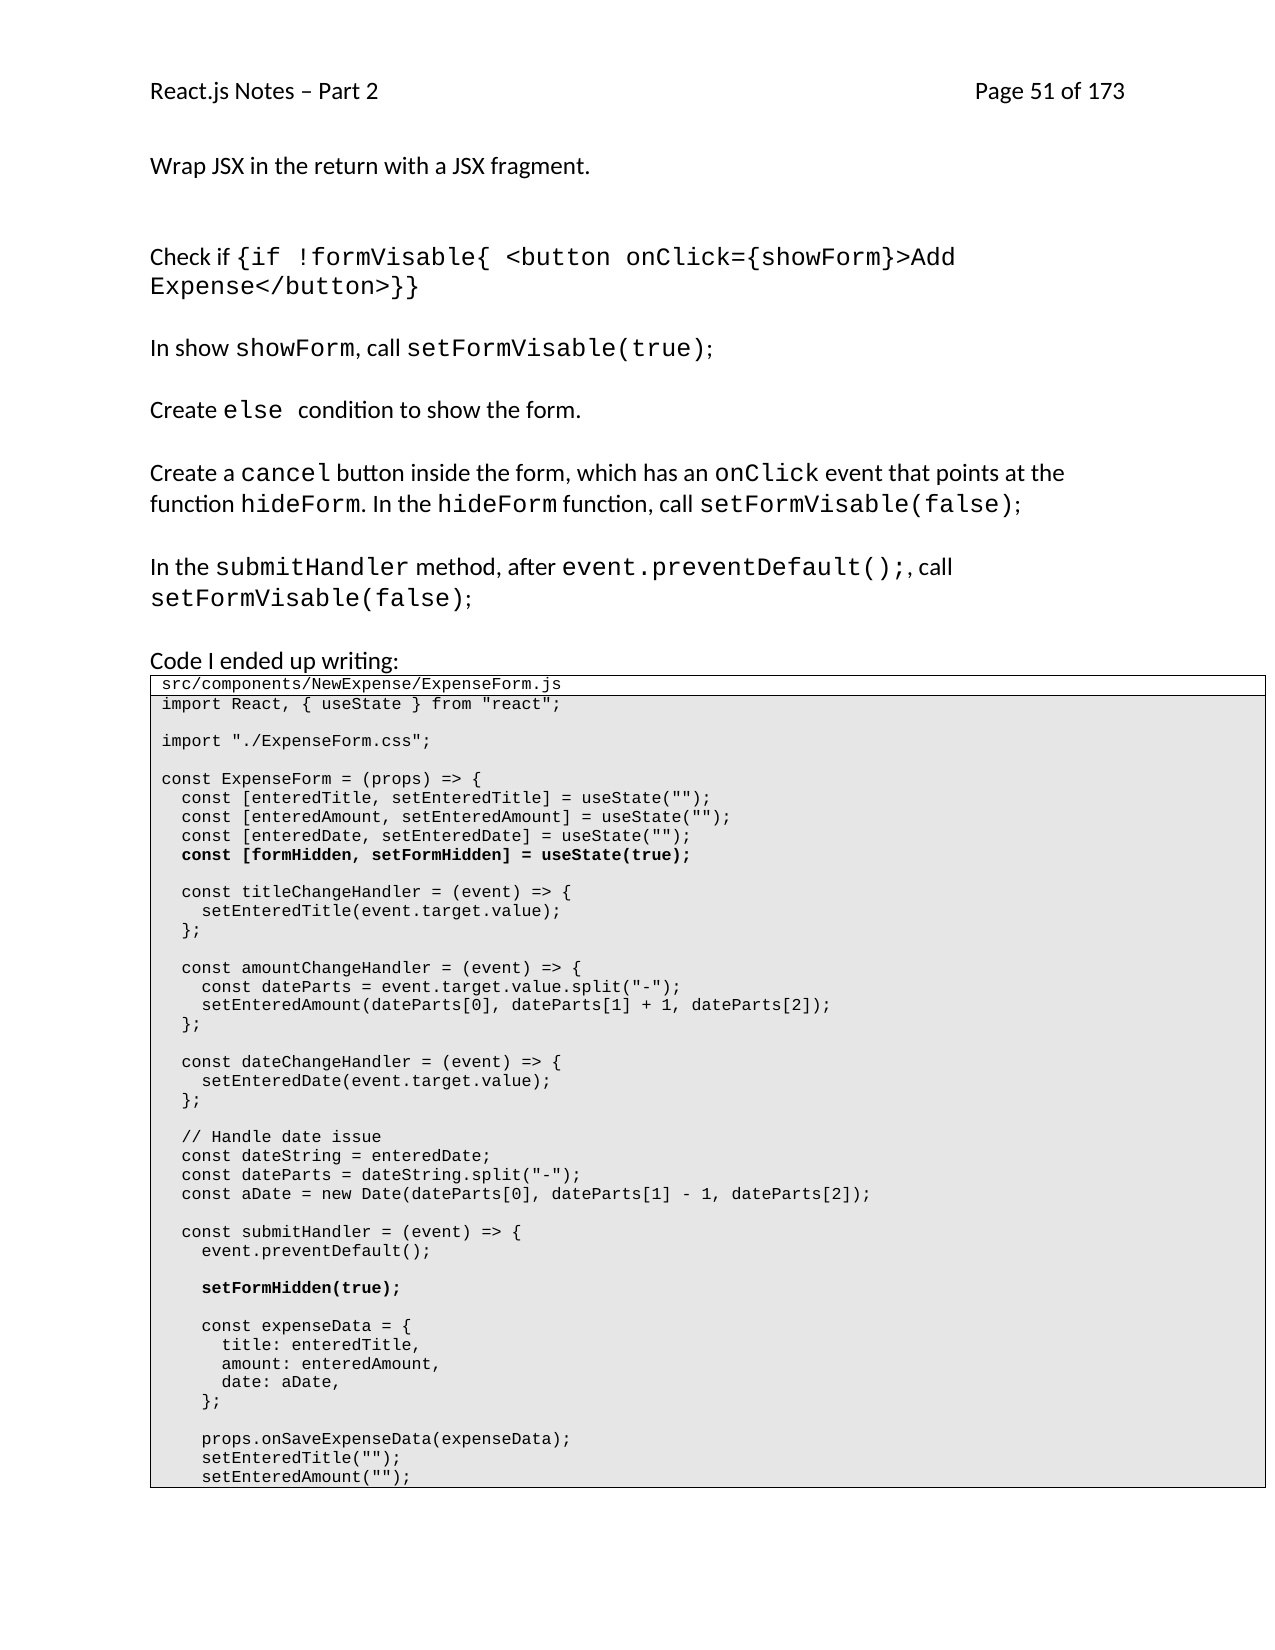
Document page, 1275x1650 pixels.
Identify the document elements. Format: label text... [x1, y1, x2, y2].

text Wrap JSX in the return with a JSX fragment. [150, 150, 1125, 181]
text Create else condition to show the form. [150, 394, 1125, 426]
table_header src/components/NewExpense/ExpenseForm.js [151, 676, 1265, 695]
text Code I ended up writing: [150, 645, 1125, 675]
text Create a cancel button inside the form, which has an onClick event that points at the function hideForm. In the hideForm function, call setFormVisable(false); [150, 457, 1125, 520]
text In show showForm, call setFormVisable(true); [150, 332, 1125, 364]
text Check if {if !formVisable{ <button onClick={showForm}>Add Expense</button>}} [150, 242, 1125, 302]
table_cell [151, 696, 1265, 1487]
text In the submitHandler method, after event.preventDefault();, call setFormVisable(false); [150, 551, 1125, 614]
